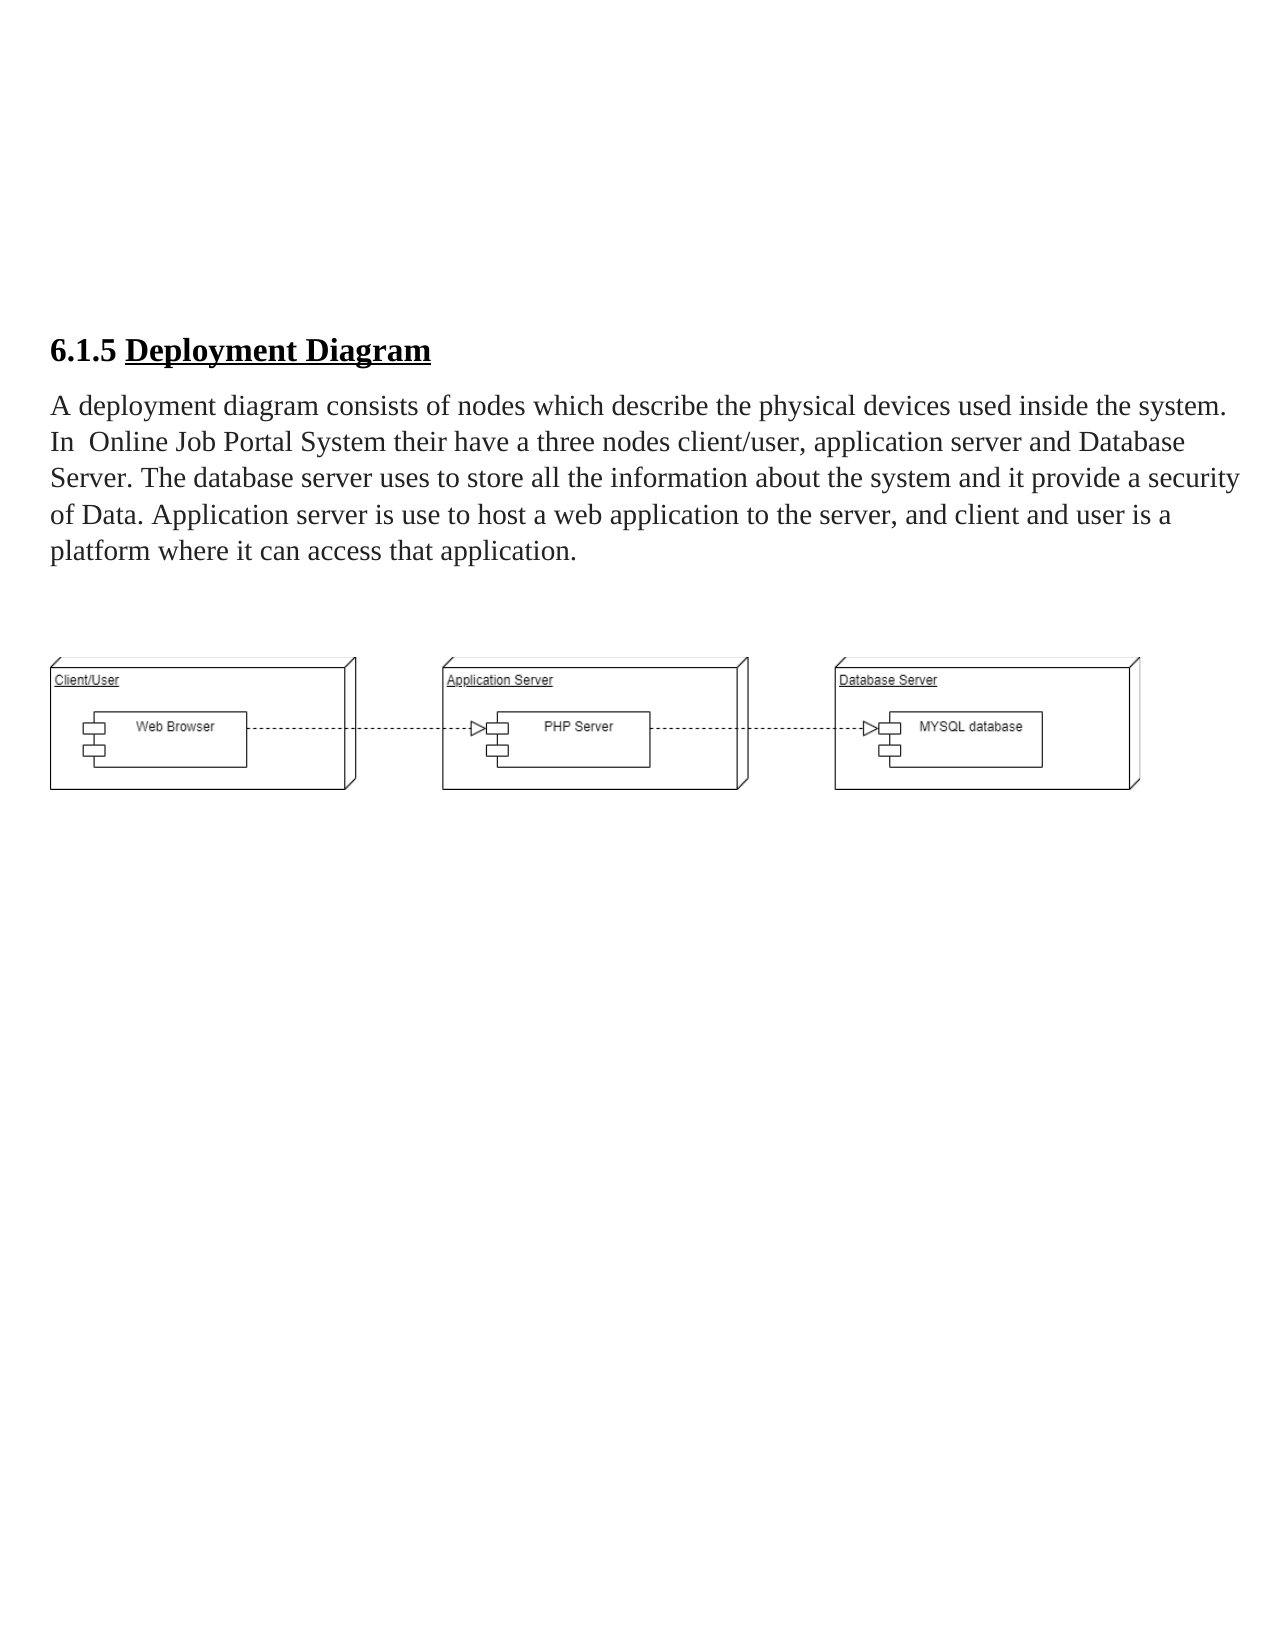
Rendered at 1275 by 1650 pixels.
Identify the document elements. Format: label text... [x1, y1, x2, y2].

list Deployment Diagram [50, 330, 1256, 369]
picture [50, 657, 1141, 790]
text A deployment diagram consists of nodes which describe the physical devices used inside the system. In Online Job Portal System their have a three nodes client/user, application server and Database Server. The database server uses to store all the information about the system and it provide a security of Data. Application server is use to host a web application to the server, and client and user is a platform where it can access that application. [50, 388, 1256, 566]
